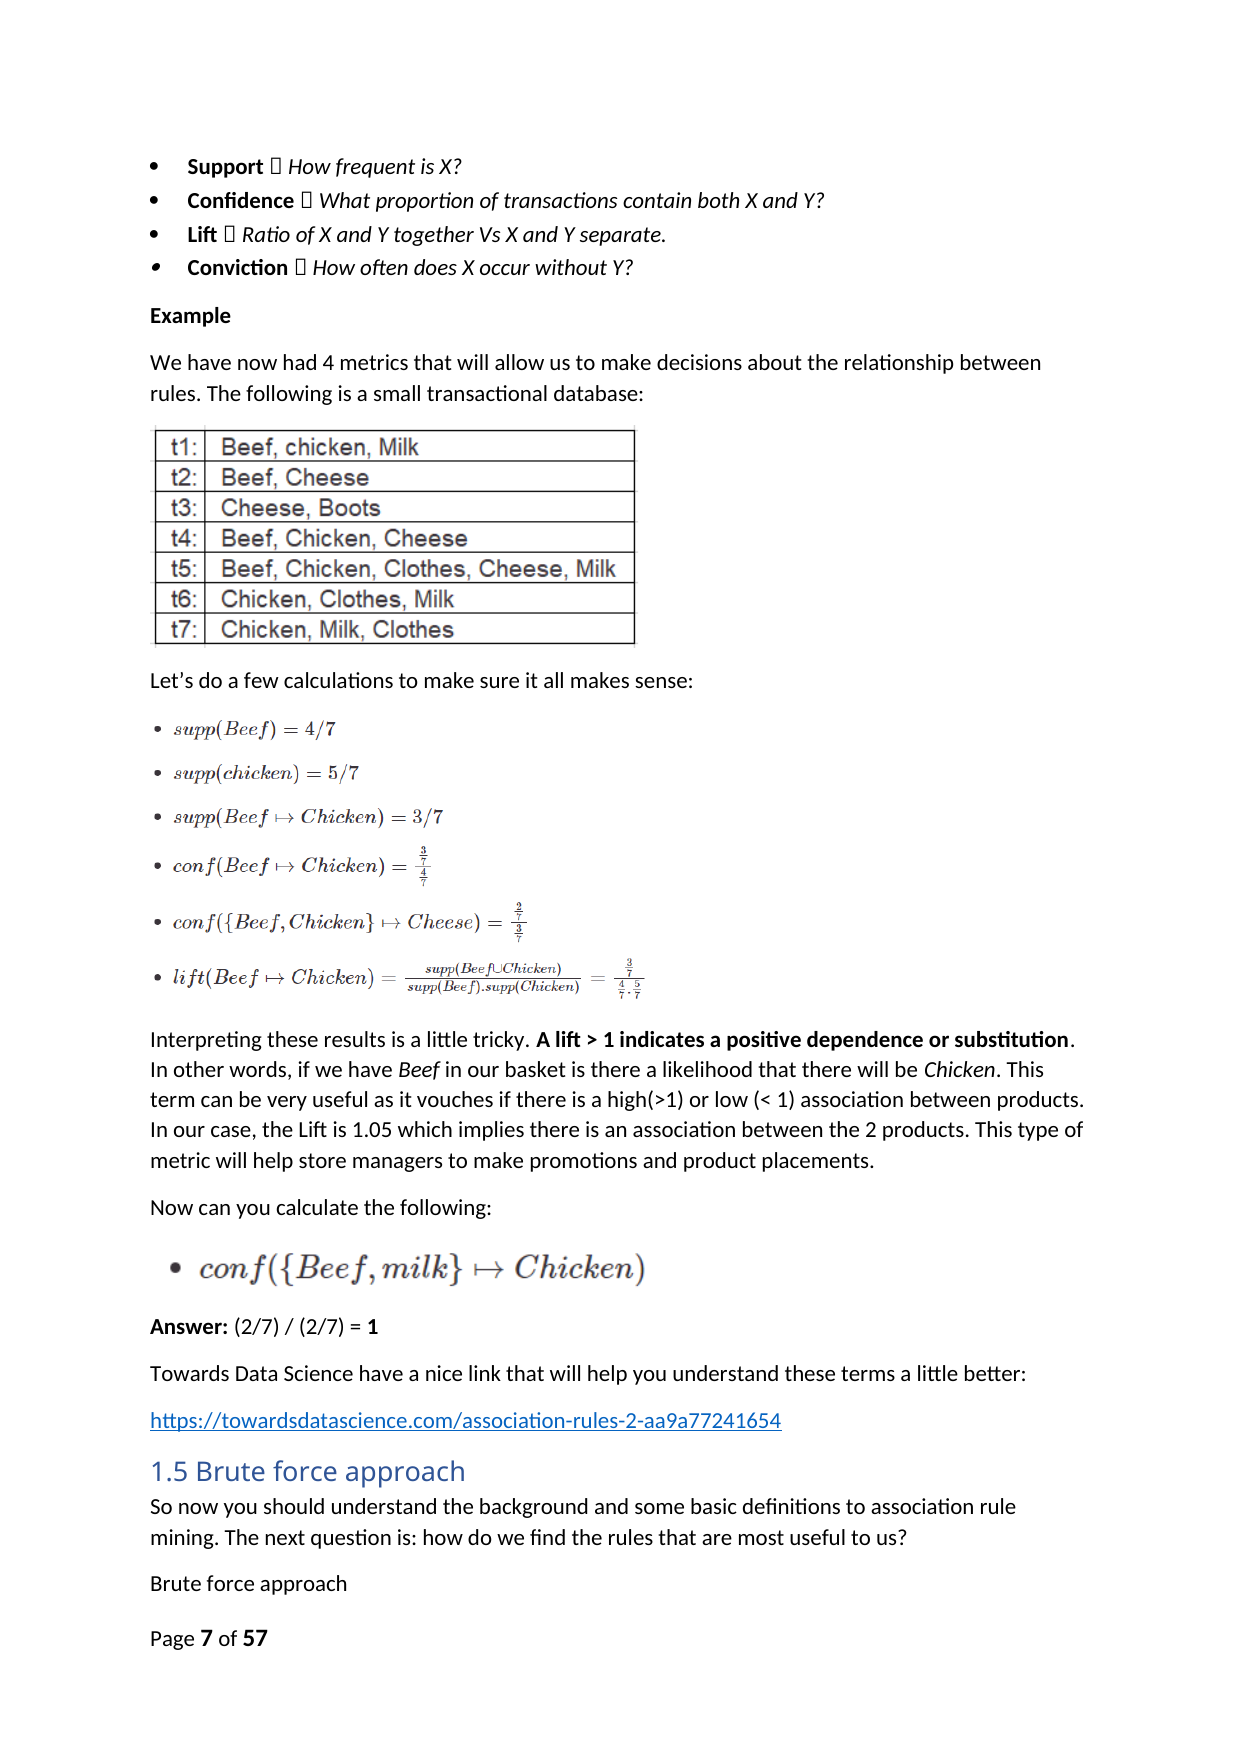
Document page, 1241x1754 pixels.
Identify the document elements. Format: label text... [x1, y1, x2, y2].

picture [150, 425, 639, 648]
list Conviction  How often does X occur without Y? [150, 251, 1090, 282]
text Interpreting these results is a little tricky. A lift > 1 indicates a positive dependence or substitution. In other words, if we have Beef in our basket is there a likelihood that there will be Chicken. This term can be very useful as it vouches if there is a high(>1) or low (< 1) association between products. In our case, the Lift is 1.05 which implies there is an association between the 2 products. This type of metric will help store managers to make promotions and product placements. [150, 1025, 1090, 1174]
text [150, 1492, 1090, 1551]
text Answer: (2/7) / (2/7) = 1 [150, 1312, 1090, 1340]
text Example [150, 302, 1090, 330]
text Now can you calculate the following: [150, 1193, 1090, 1221]
text Towards Data Science have a nice link that will help you understand these terms a little better: [150, 1359, 1090, 1387]
text We have now had 4 metrics that will allow us to make decisions about the relationship between rules. The following is a small transactional database: [150, 348, 1090, 407]
picture [150, 713, 648, 1007]
subtitle 1.5 Brute force approach [150, 1453, 1090, 1489]
text Brute force approach [150, 1569, 1090, 1598]
list Lift  Ratio of X and Y together Vs X and Y separate. [150, 217, 1090, 249]
picture [150, 1239, 665, 1294]
text https://towardsdatascience.com/association-rules-2-aa9a77241654 [150, 1406, 1090, 1434]
text Let’s do a few calculations to make sure it all makes sense: [150, 666, 1090, 694]
list Confidence  What proportion of transactions contain both X and Y? [150, 184, 1090, 215]
list Support  How frequent is X? [150, 150, 1090, 181]
